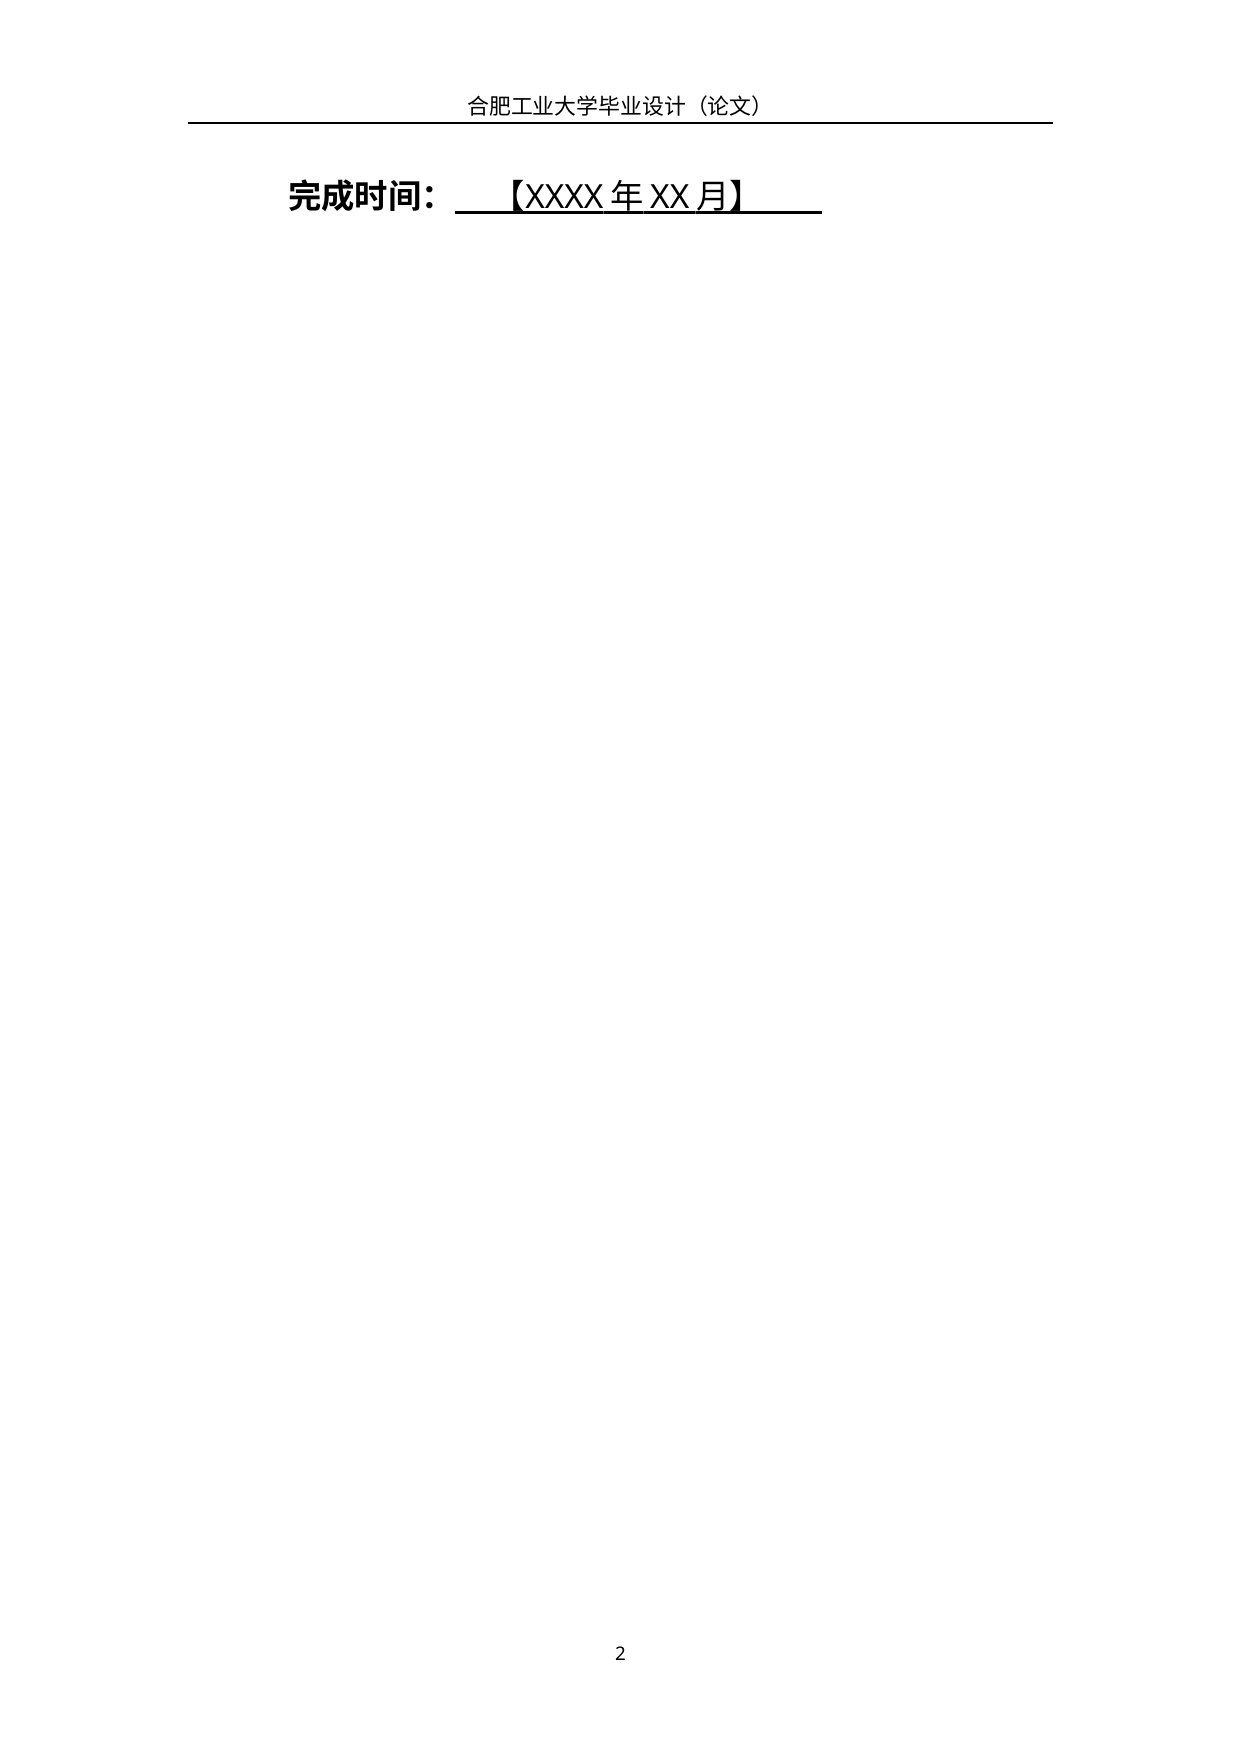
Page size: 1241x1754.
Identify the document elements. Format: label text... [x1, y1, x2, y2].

text 完成时间： 【XXXX年XX月】 [187, 162, 1053, 227]
